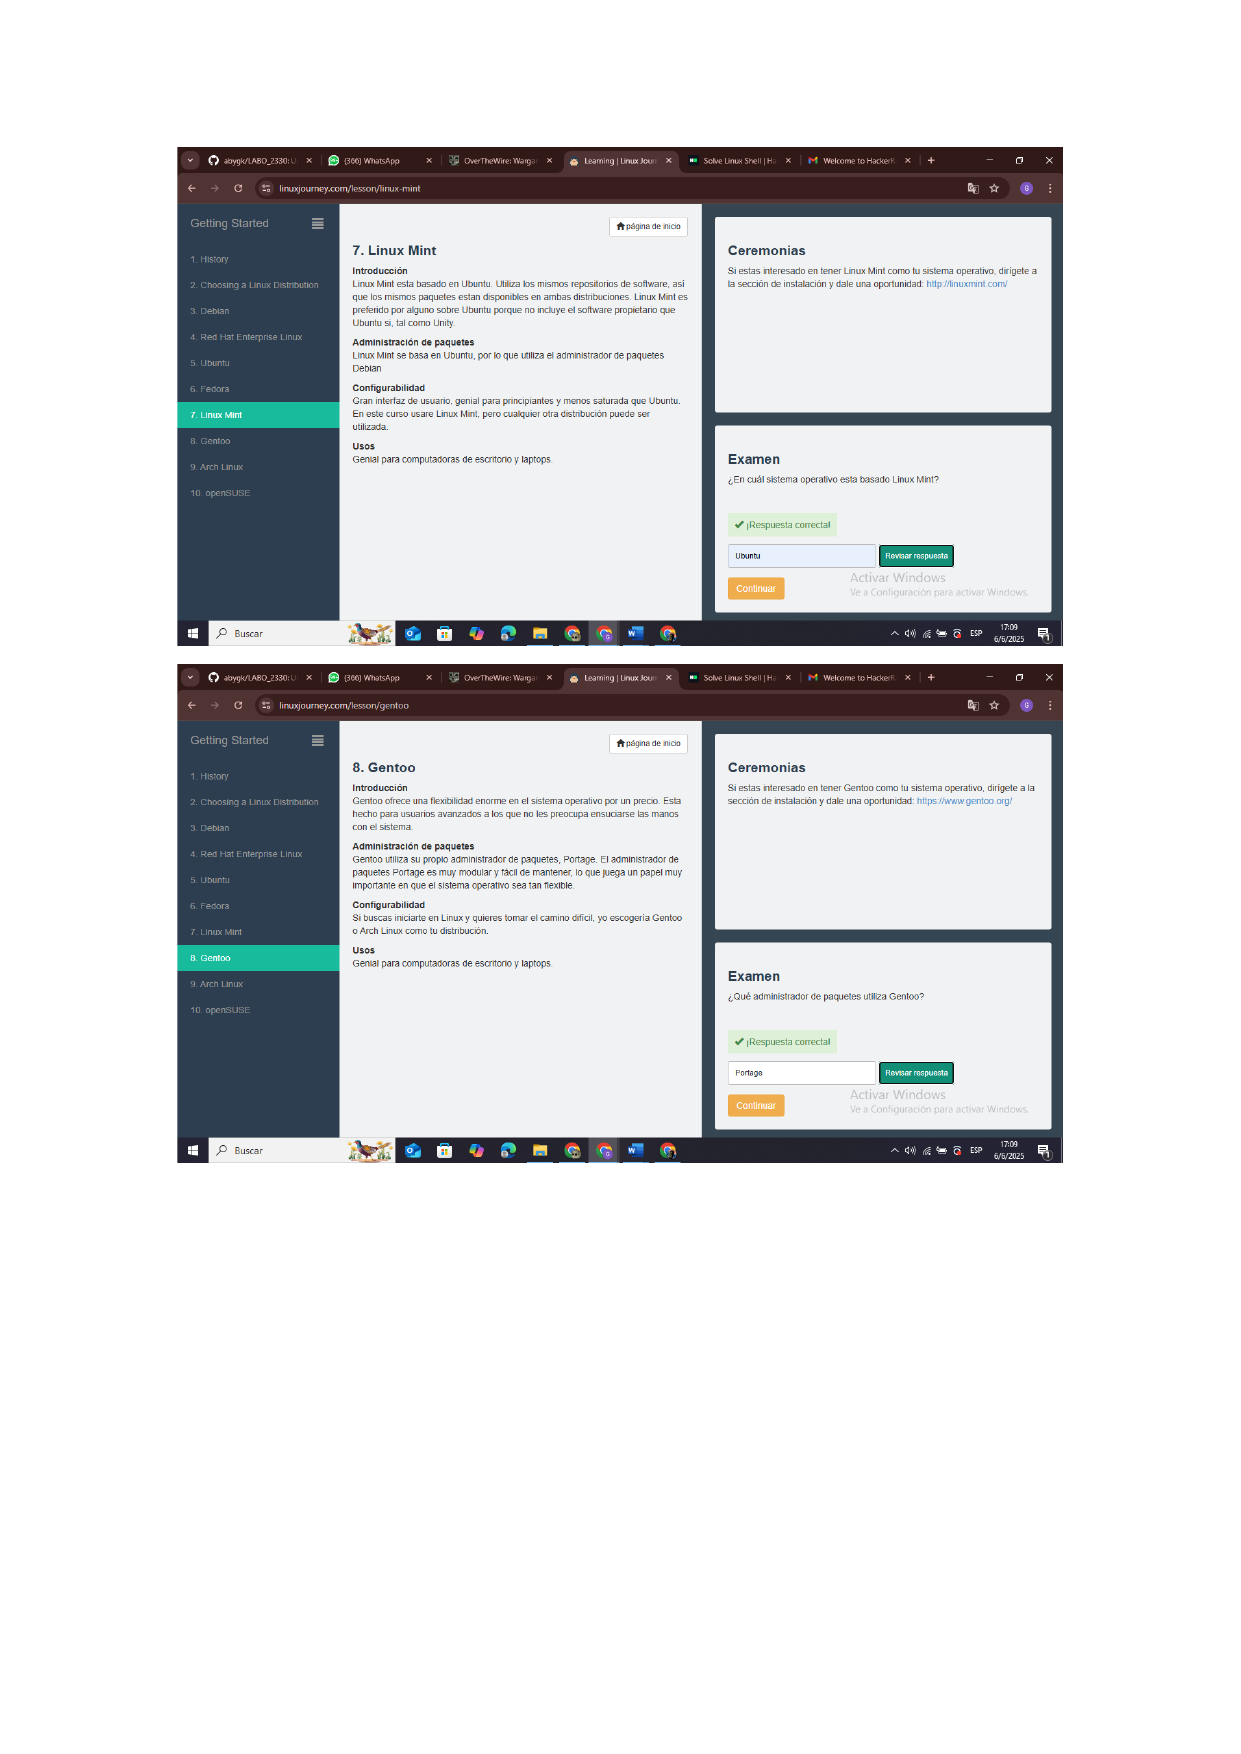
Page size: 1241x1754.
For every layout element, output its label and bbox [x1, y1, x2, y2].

picture [177, 664, 1063, 1163]
picture [177, 147, 1063, 646]
